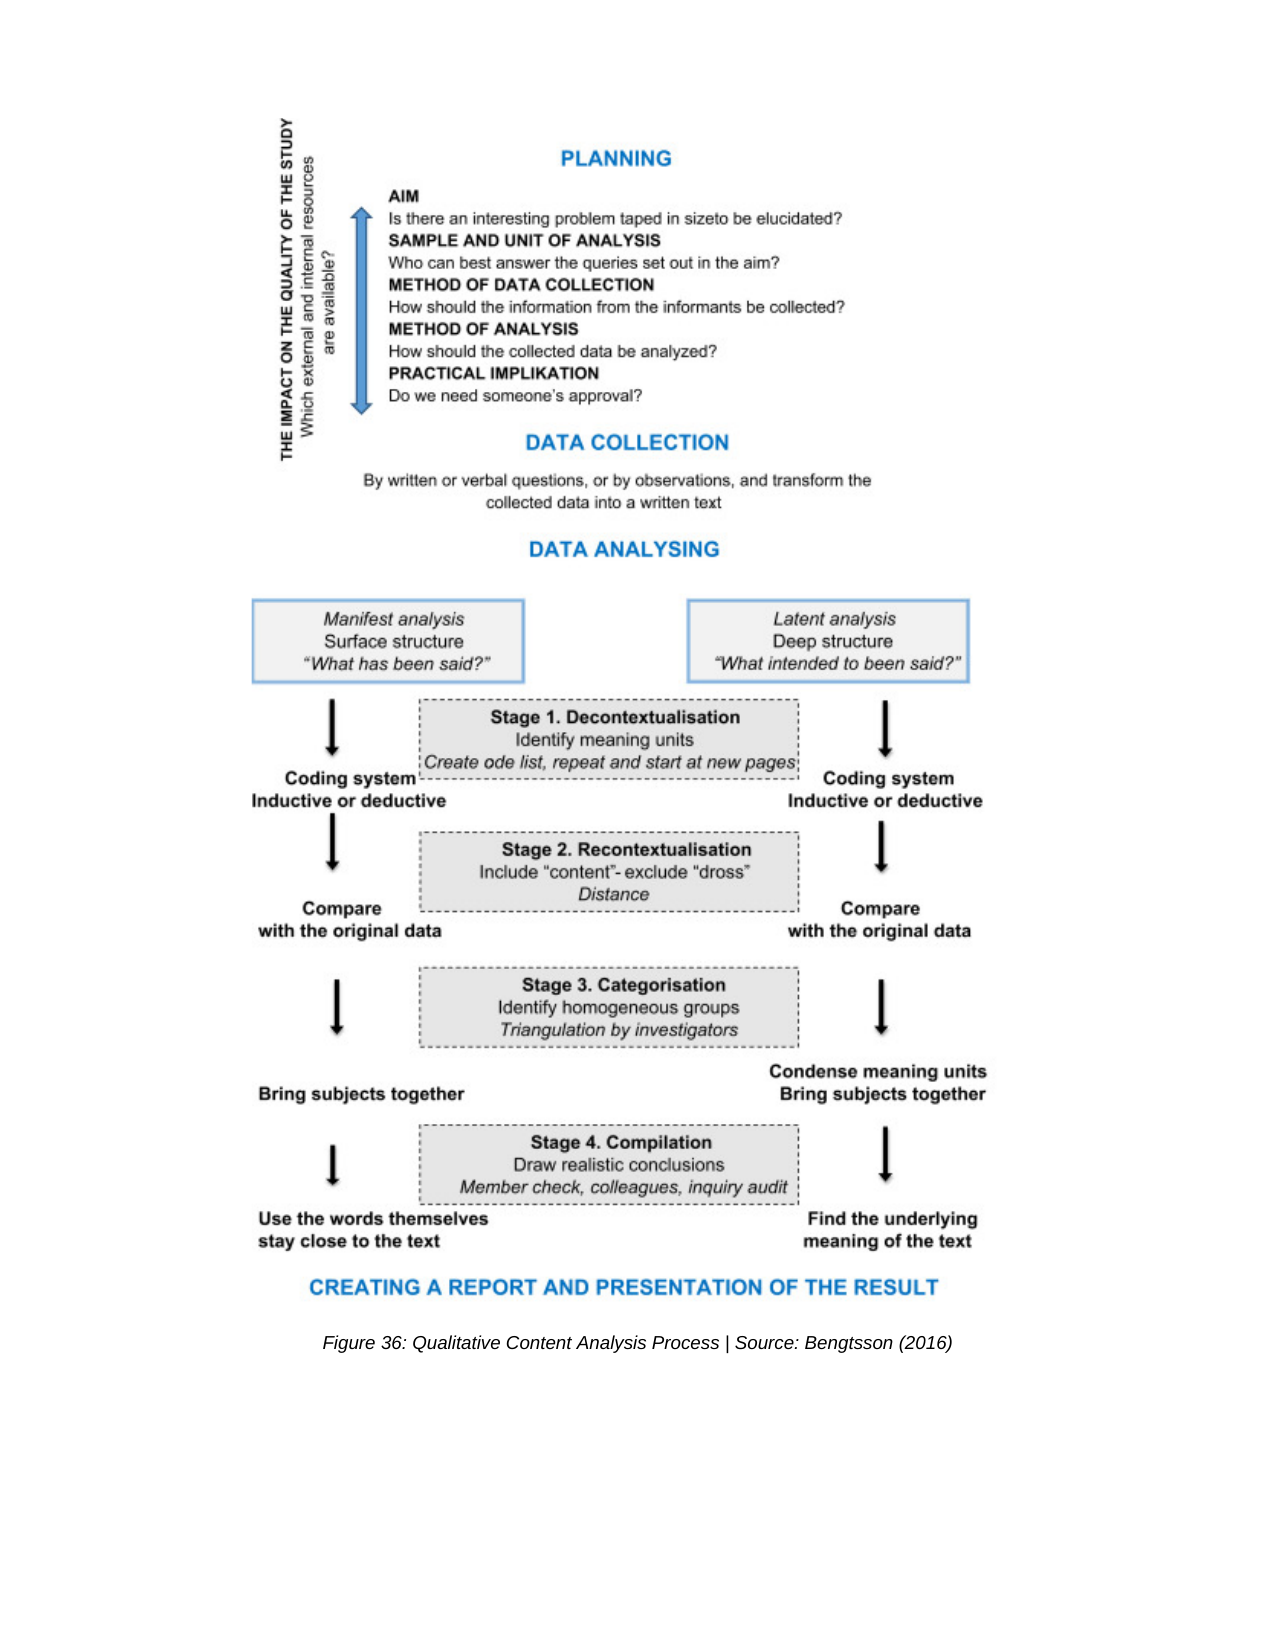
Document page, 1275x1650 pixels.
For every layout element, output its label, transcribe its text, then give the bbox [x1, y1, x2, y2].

picture [251, 118, 1024, 1303]
